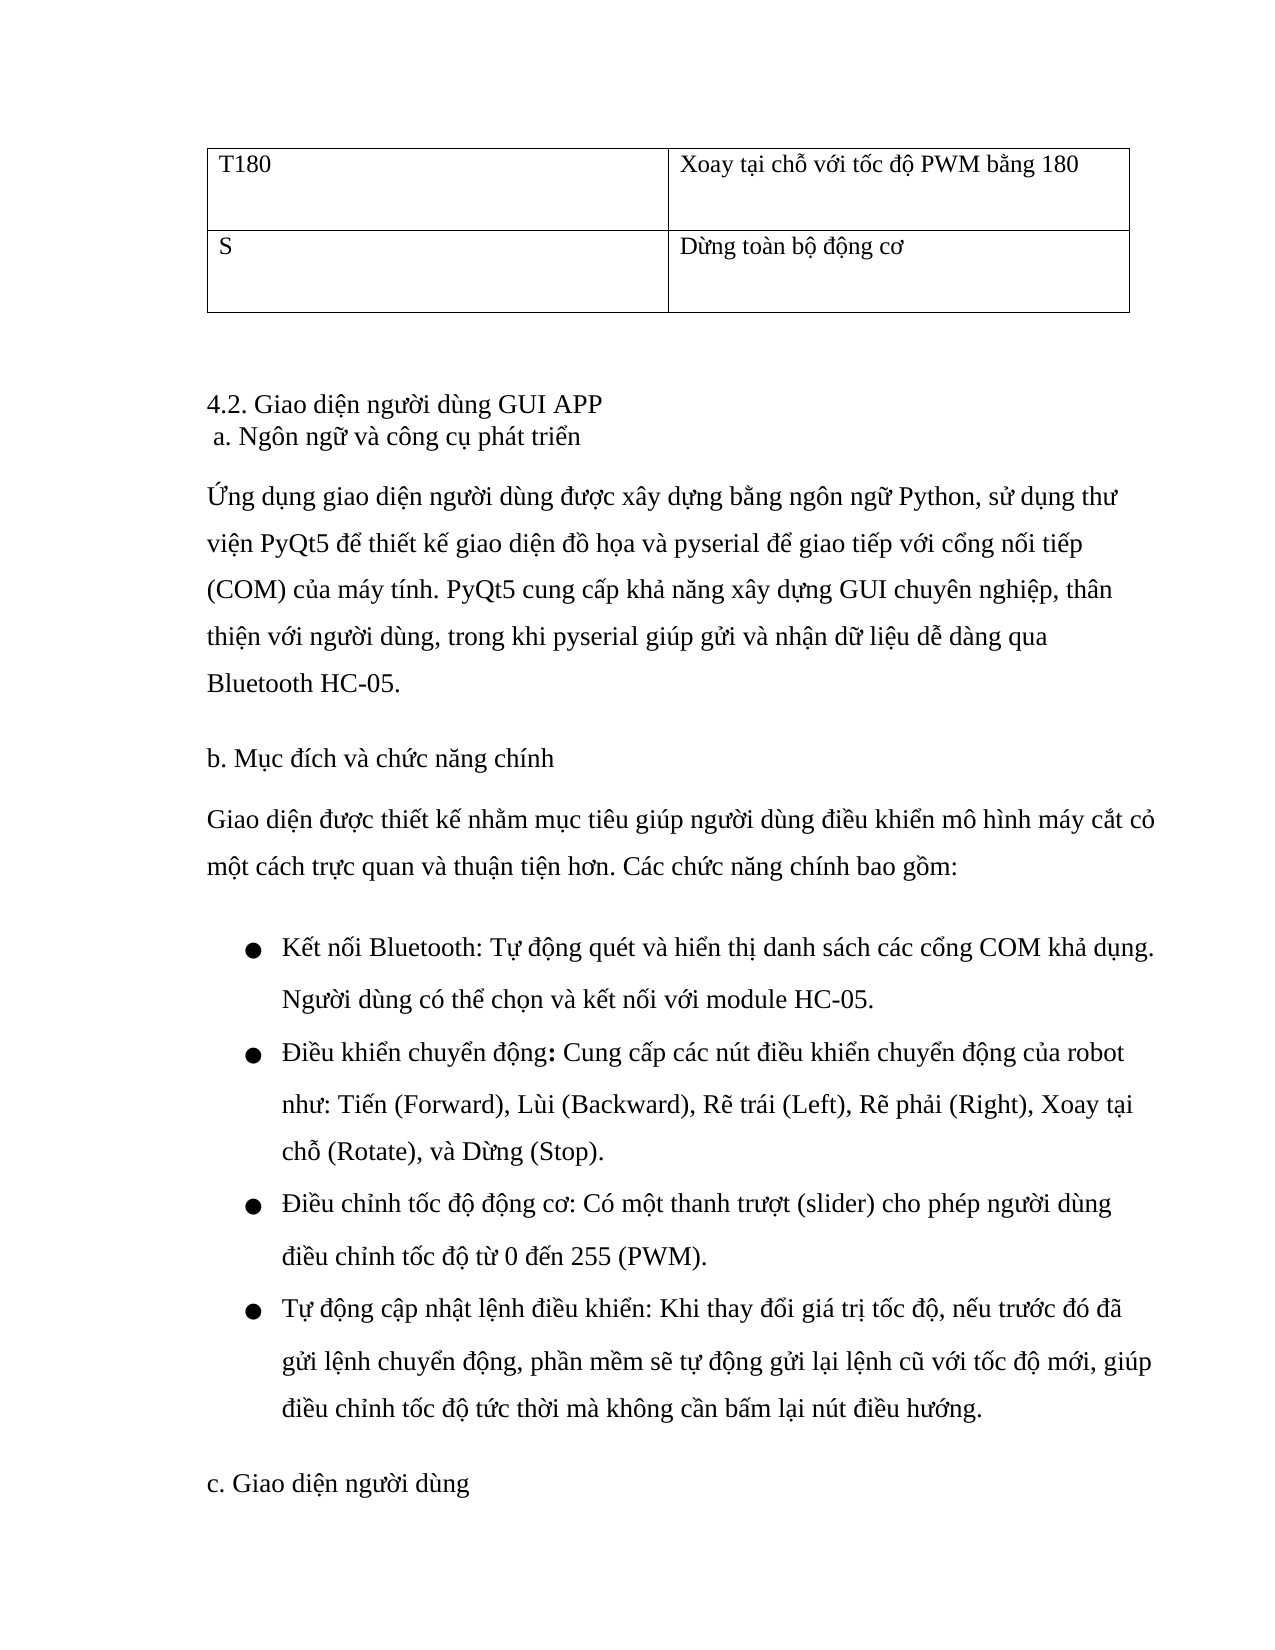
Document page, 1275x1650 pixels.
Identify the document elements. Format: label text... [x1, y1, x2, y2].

subtitle c. Giao diện người dùng [207, 1467, 1157, 1499]
list Điều khiển chuyển động: Cung cấp các nút điều khiển chuyển động của robot như: Tiến (Forward), Lùi (Backward), Rẽ trái (Left), Rẽ phải (Right), Xoay tại chỗ (Rotate), và Dừng (Stop). [244, 1030, 1157, 1166]
subtitle b. Mục đích và chức năng chính [207, 743, 1157, 774]
subtitle a. Ngôn ngữ và công cụ phát triển [207, 420, 1157, 451]
subtitle 4.2. Giao diện người dùng GUI APP [207, 389, 1157, 420]
table_cell Xoay tại chỗ với tốc độ PWM bằng 180 [669, 149, 1129, 230]
list Điều chỉnh tốc độ động cơ: Có một thanh trượt (slider) cho phép người dùng điều chỉnh tốc độ từ 0 đến 255 (PWM). [244, 1182, 1157, 1271]
table_cell S [208, 231, 668, 312]
text Ứng dụng giao diện người dùng được xây dựng bằng ngôn ngữ Python, sử dụng thư viện PyQt5 để thiết kế giao diện đồ họa và pyserial để giao tiếp với cổng nối tiếp (COM) của máy tính. PyQt5 cung cấp khả năng xây dựng GUI chuyên nghiệp, thân thiện với người dùng, trong khi pyserial giúp gửi và nhận dữ liệu dễ dàng qua Bluetooth HC-05. [207, 480, 1157, 698]
list Kết nối Bluetooth: Tự động quét và hiển thị danh sách các cổng COM khả dụng. Người dùng có thể chọn và kết nối với module HC-05. [244, 925, 1157, 1015]
text Giao diện được thiết kế nhằm mục tiêu giúp người dùng điều khiển mô hình máy cắt cỏ một cách trực quan và thuận tiện hơn. Các chức năng chính bao gồm: [207, 803, 1157, 881]
table_cell T180 [208, 149, 668, 230]
list Tự động cập nhật lệnh điều khiển: Khi thay đổi giá trị tốc độ, nếu trước đó đã gửi lệnh chuyển động, phần mềm sẽ tự động gửi lại lệnh cũ với tốc độ mới, giúp điều chỉnh tốc độ tức thời mà không cần bấm lại nút điều hướng. [244, 1287, 1157, 1423]
table_cell Dừng toàn bộ động cơ [669, 231, 1129, 312]
